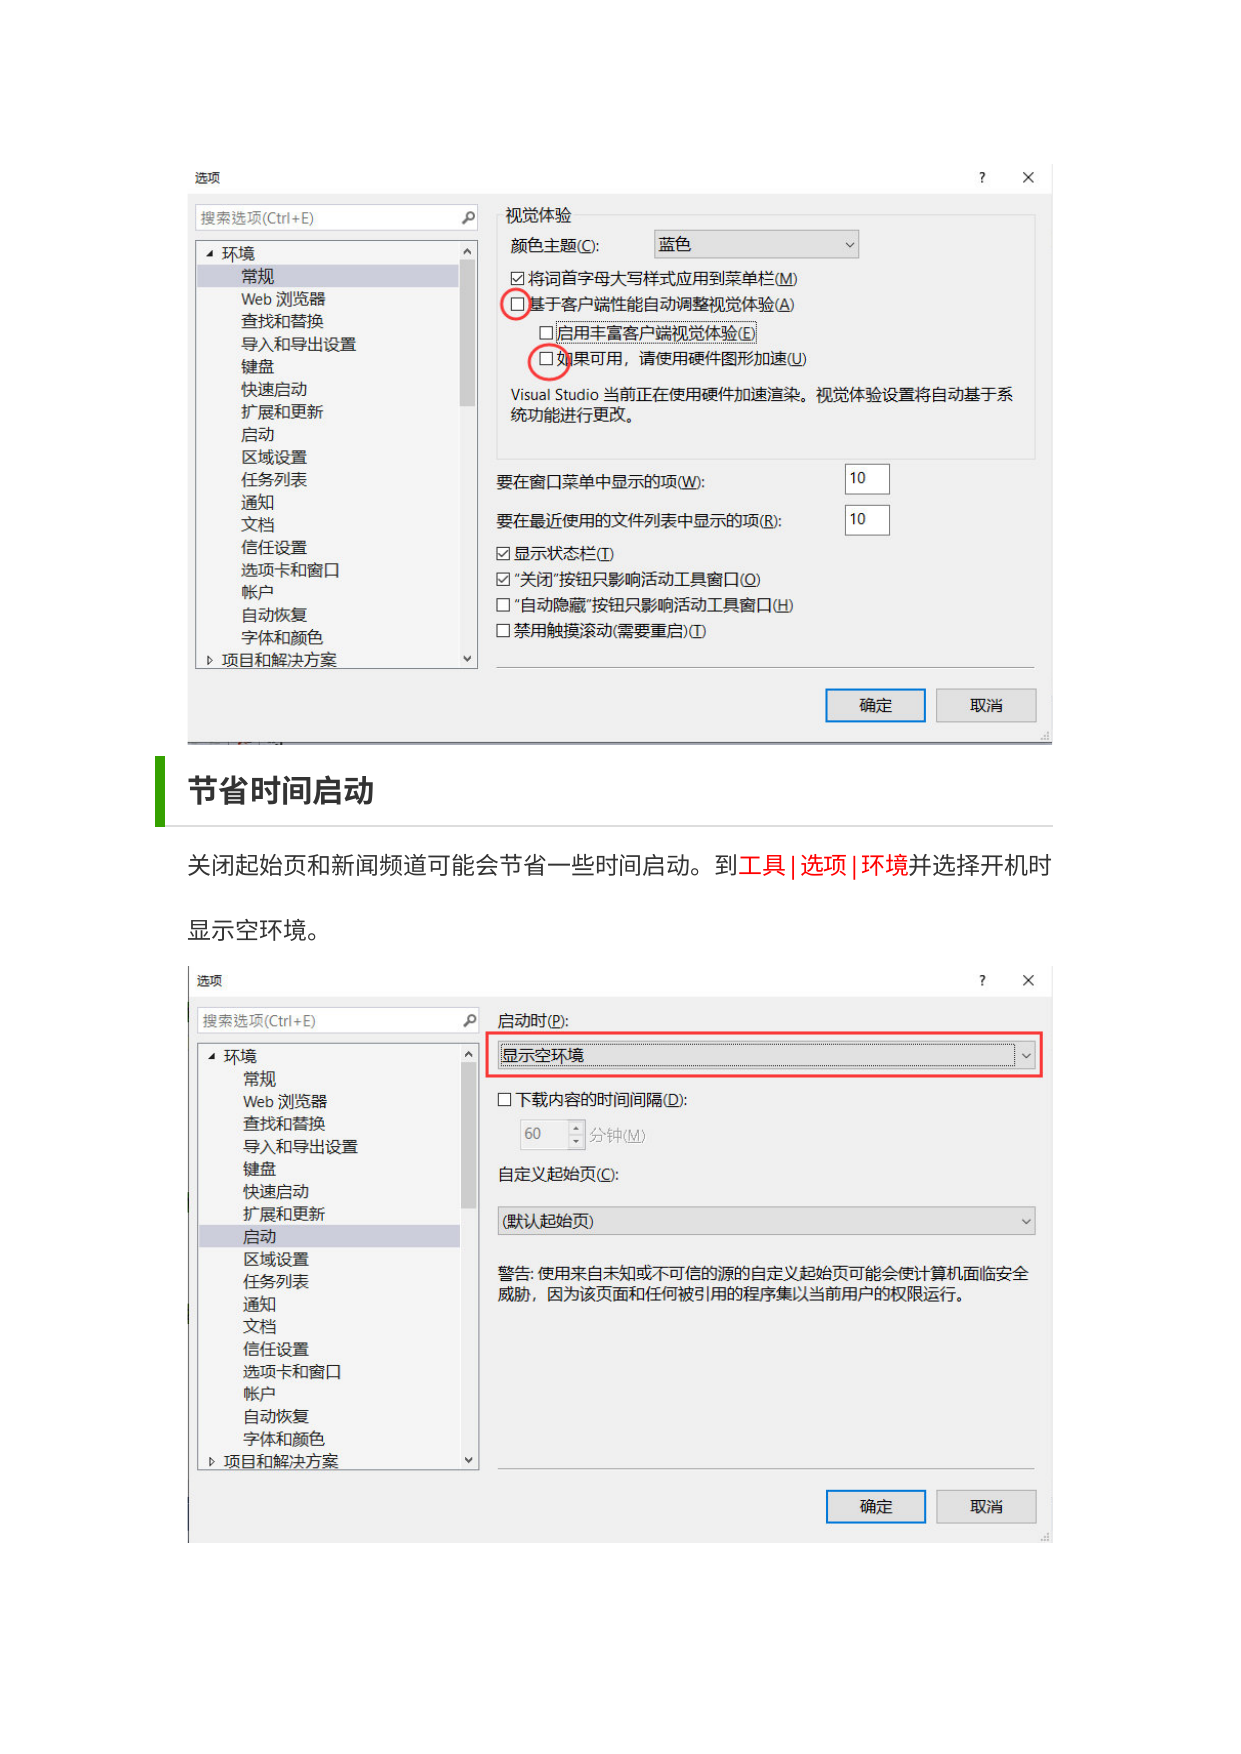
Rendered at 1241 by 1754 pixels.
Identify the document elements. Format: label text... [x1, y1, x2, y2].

text 关闭起始页和新闻频道可能会节省一些时间启动。到工具|选项|环境并选择开机时显示空环境。 [187, 832, 1053, 962]
picture [187, 966, 1053, 1543]
text 节省时间启动 [165, 756, 1053, 825]
picture [187, 164, 1053, 745]
